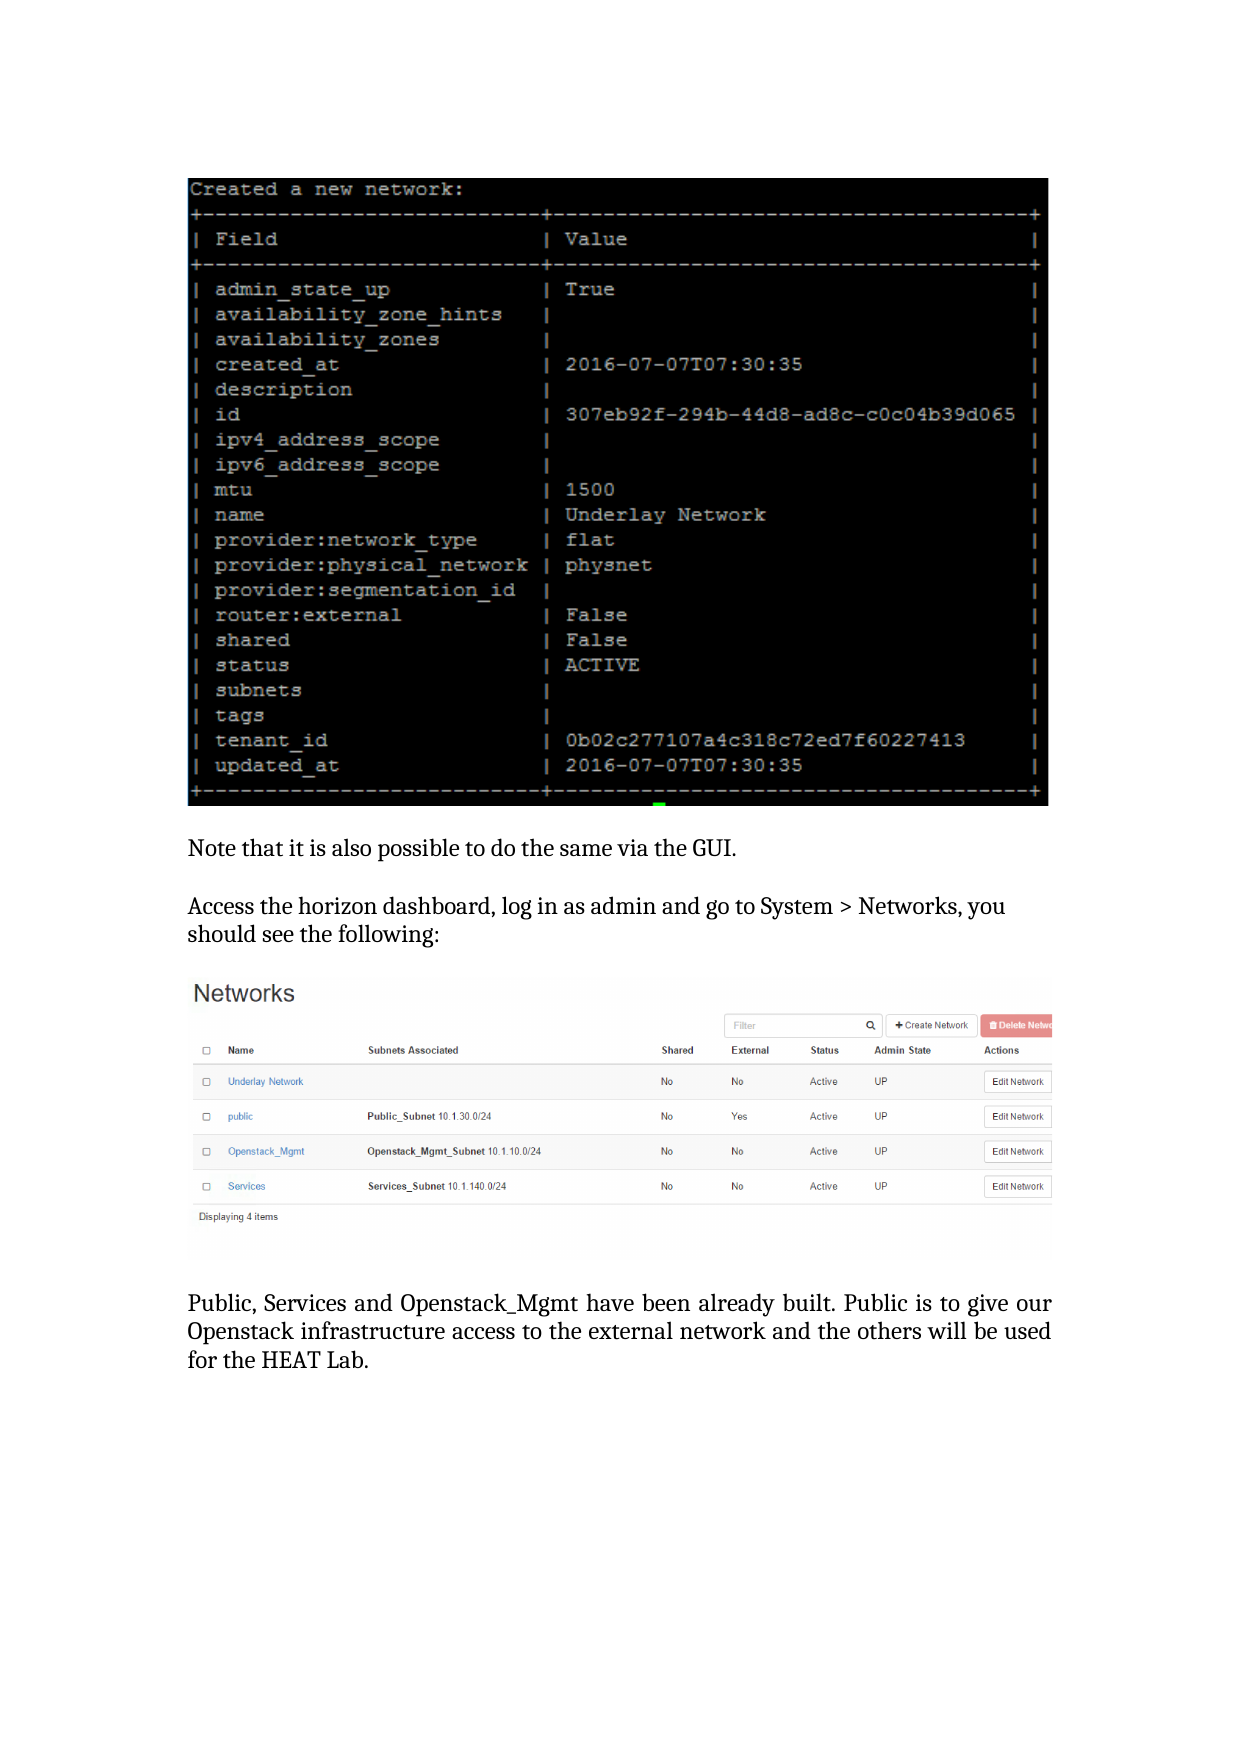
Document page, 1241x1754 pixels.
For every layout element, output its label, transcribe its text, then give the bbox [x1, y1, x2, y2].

picture [187, 178, 1049, 806]
text Public, Services and Openstack_Mgmt have been already built. Public is to give our Openstack infrastructure access to the external network and the others will be used for the HEAT Lab. [187, 1288, 1053, 1375]
text Access the horizon dashboard, log in as admin and go to System > Networks, you should see the following: [187, 892, 1053, 949]
text Note that it is also possible to do the same via the GUI. [187, 834, 1053, 863]
picture [187, 977, 1053, 1260]
